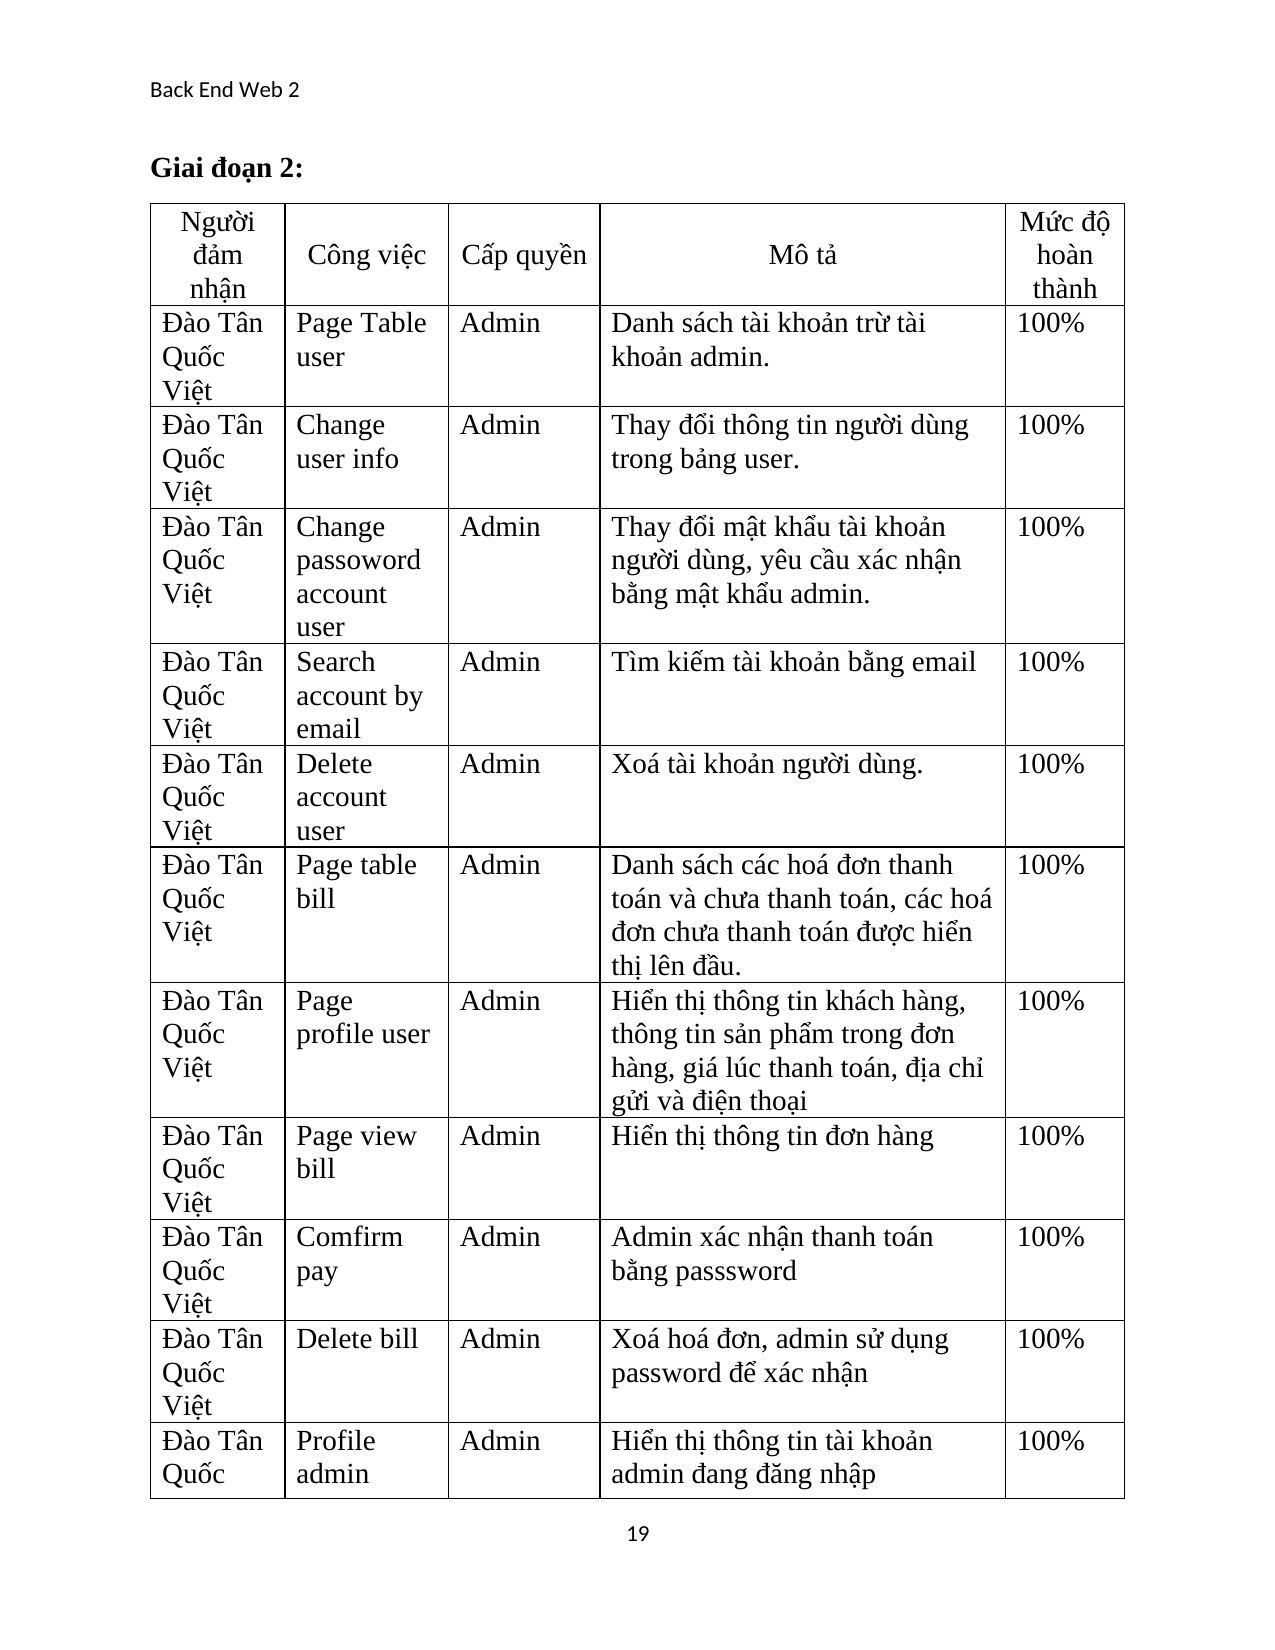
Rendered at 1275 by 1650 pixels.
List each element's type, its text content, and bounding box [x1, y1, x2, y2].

table_header Mô tả [601, 204, 1005, 304]
table_cell Danh sách các hoá đơn thanh toán và chưa thanh toán, các hoá đơn chưa thanh toán được hiển thị lên đầu. [601, 848, 1005, 982]
table_cell Hiển thị thông tin đơn hàng [601, 1118, 1005, 1218]
table_cell 100% [1006, 848, 1124, 982]
table_cell Đào Tân Quốc Việt [151, 407, 284, 508]
table_cell Admin [449, 1220, 599, 1320]
table_cell Hiển thị thông tin khách hàng, thông tin sản phẩm trong đơn hàng, giá lúc thanh toán, địa chỉ gửi và điện thoại [601, 983, 1005, 1117]
table_cell Page profile user [286, 983, 448, 1117]
table_cell 100% [1006, 983, 1124, 1117]
table_cell Comfirm pay [286, 1220, 448, 1320]
table_cell Change passoword account user [286, 509, 448, 643]
table_cell 100% [1006, 746, 1124, 846]
table_cell 100% [1006, 644, 1124, 745]
table_cell Change user info [286, 407, 448, 508]
table_cell Đào Tân Quốc Việt [151, 644, 284, 745]
table_cell Delete bill [286, 1321, 448, 1422]
table_cell 100% [1006, 1220, 1124, 1320]
text Giai đoạn 2: [150, 150, 1125, 183]
table_cell 100% [1006, 407, 1124, 508]
table_cell Admin [449, 509, 599, 643]
table_cell Thay đổi thông tin người dùng trong bảng user. [601, 407, 1005, 508]
table_cell Delete account user [286, 746, 448, 846]
table_cell Đào Tân Quốc Việt [151, 848, 284, 982]
table_cell Admin [449, 644, 599, 745]
table_cell Danh sách tài khoản trừ tài khoản admin. [601, 306, 1005, 406]
table_cell Đào Tân Quốc Việt [151, 1321, 284, 1422]
table_cell Xoá hoá đơn, admin sử dụng password để xác nhận [601, 1321, 1005, 1422]
table_cell Đào Tân Quốc Việt [151, 1423, 284, 1498]
table_cell Admin [449, 407, 599, 508]
table_header Người đảm nhận [151, 204, 284, 304]
table_cell 100% [1006, 1423, 1124, 1498]
table_header Mức độ hoàn thành [1006, 204, 1124, 304]
table_cell Admin [449, 1321, 599, 1422]
table_cell 100% [1006, 306, 1124, 406]
table_cell Đào Tân Quốc Việt [151, 983, 284, 1117]
table_cell Tìm kiếm tài khoản bằng email [601, 644, 1005, 745]
table_cell Thay đổi mật khẩu tài khoản người dùng, yêu cầu xác nhận bằng mật khẩu admin. [601, 509, 1005, 643]
table_cell Đào Tân Quốc Việt [151, 1118, 284, 1218]
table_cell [601, 1423, 1005, 1498]
table_cell Admin [449, 746, 599, 846]
table_cell Page view bill [286, 1118, 448, 1218]
table_cell Đào Tân Quốc Việt [151, 509, 284, 643]
table_cell Đào Tân Quốc Việt [151, 306, 284, 406]
table_cell Profile admin [286, 1423, 448, 1498]
table_cell Page Table user [286, 306, 448, 406]
table_cell Search account by email [286, 644, 448, 745]
table_cell 100% [1006, 1321, 1124, 1422]
table_header Cấp quyền [449, 204, 599, 304]
table_cell Admin [449, 306, 599, 406]
table_cell 100% [1006, 509, 1124, 643]
table_cell Xoá tài khoản người dùng. [601, 746, 1005, 846]
table_cell Đào Tân Quốc Việt [151, 1220, 284, 1320]
table_cell 100% [1006, 1118, 1124, 1218]
table_cell Admin [449, 983, 599, 1117]
table_cell Admin [449, 848, 599, 982]
table_cell Admin [449, 1118, 599, 1218]
table_cell Admin xác nhận thanh toán bằng passsword [601, 1220, 1005, 1320]
table_cell Đào Tân Quốc Việt [151, 746, 284, 846]
table_cell Page table bill [286, 848, 448, 982]
table_cell Admin [449, 1423, 599, 1498]
table_header Công việc [286, 204, 448, 304]
